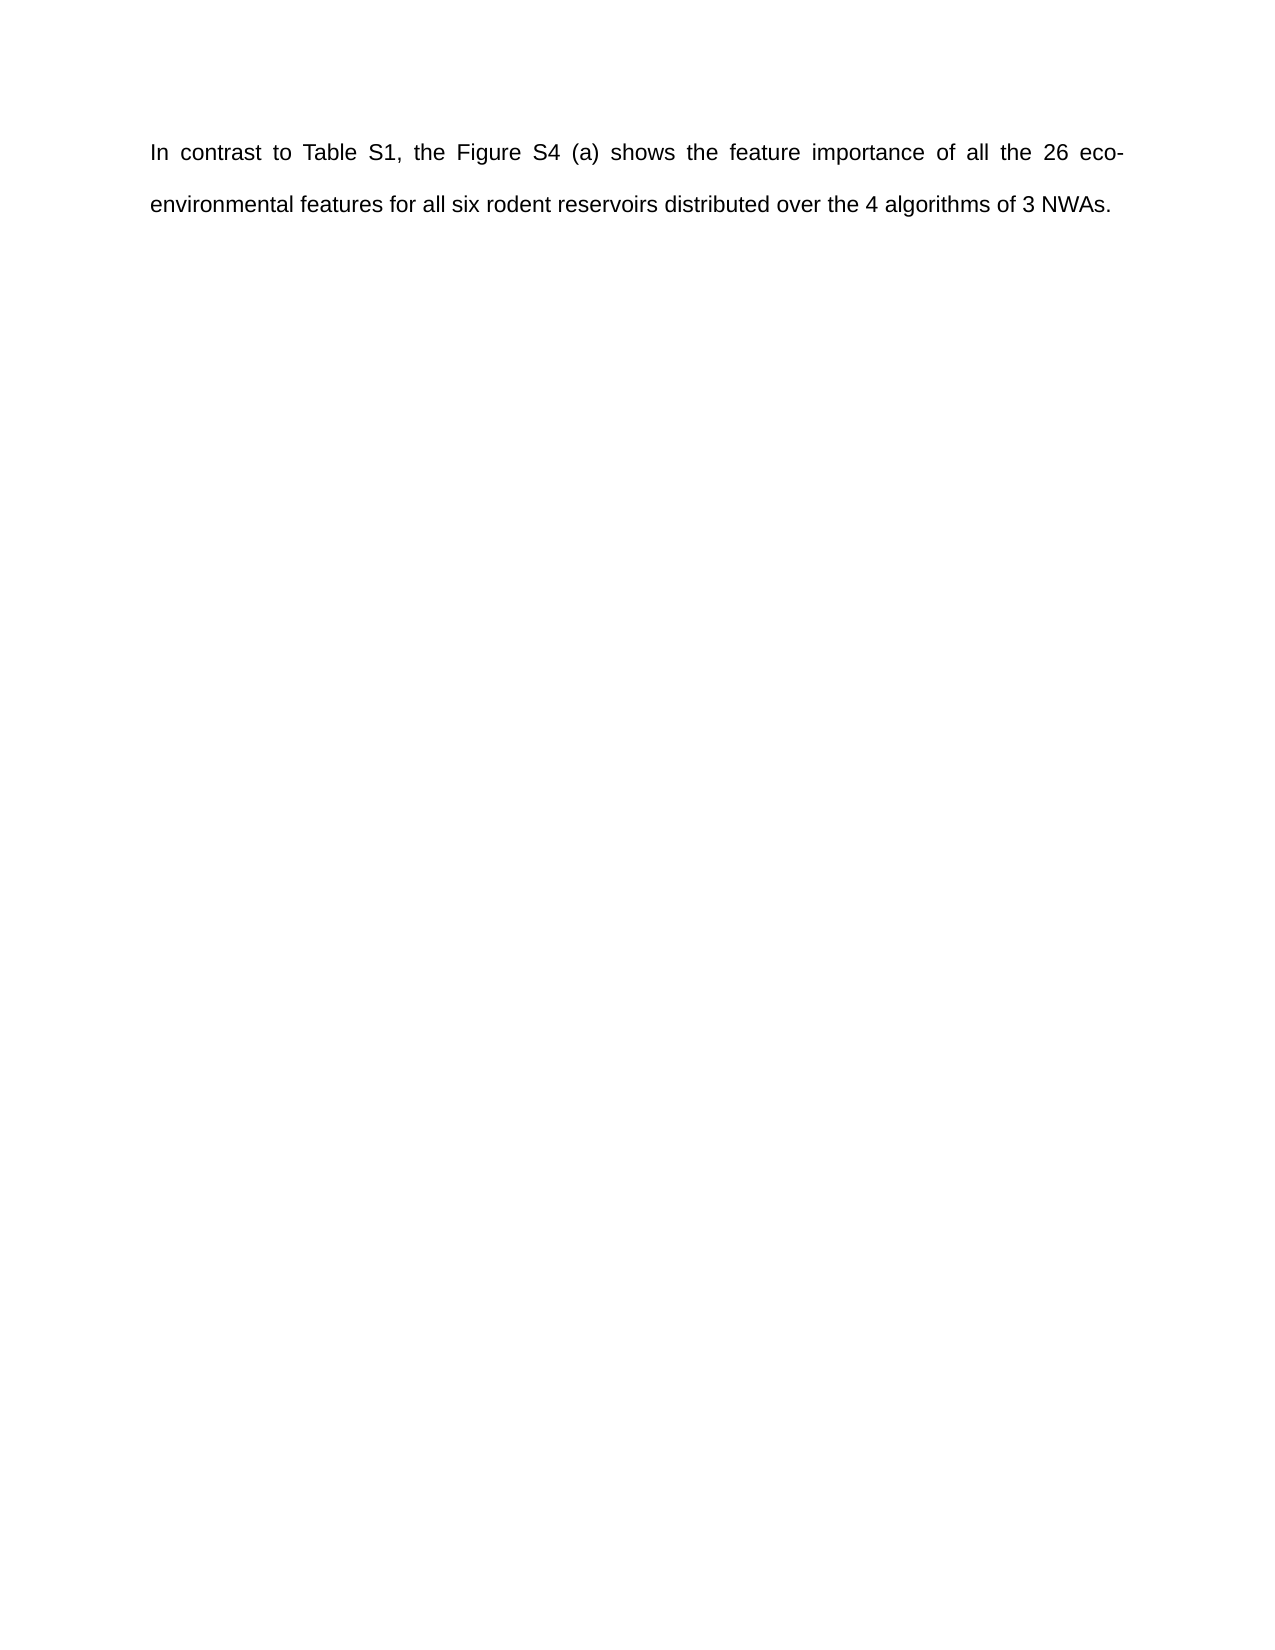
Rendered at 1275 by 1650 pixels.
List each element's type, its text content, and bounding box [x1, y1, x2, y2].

text In contrast to Table S1, the Figure S4 (a) shows the feature importance of all the 26 eco-environmental features for all six rodent reservoirs distributed over the 4 algorithms of 3 NWAs. [150, 139, 1125, 218]
